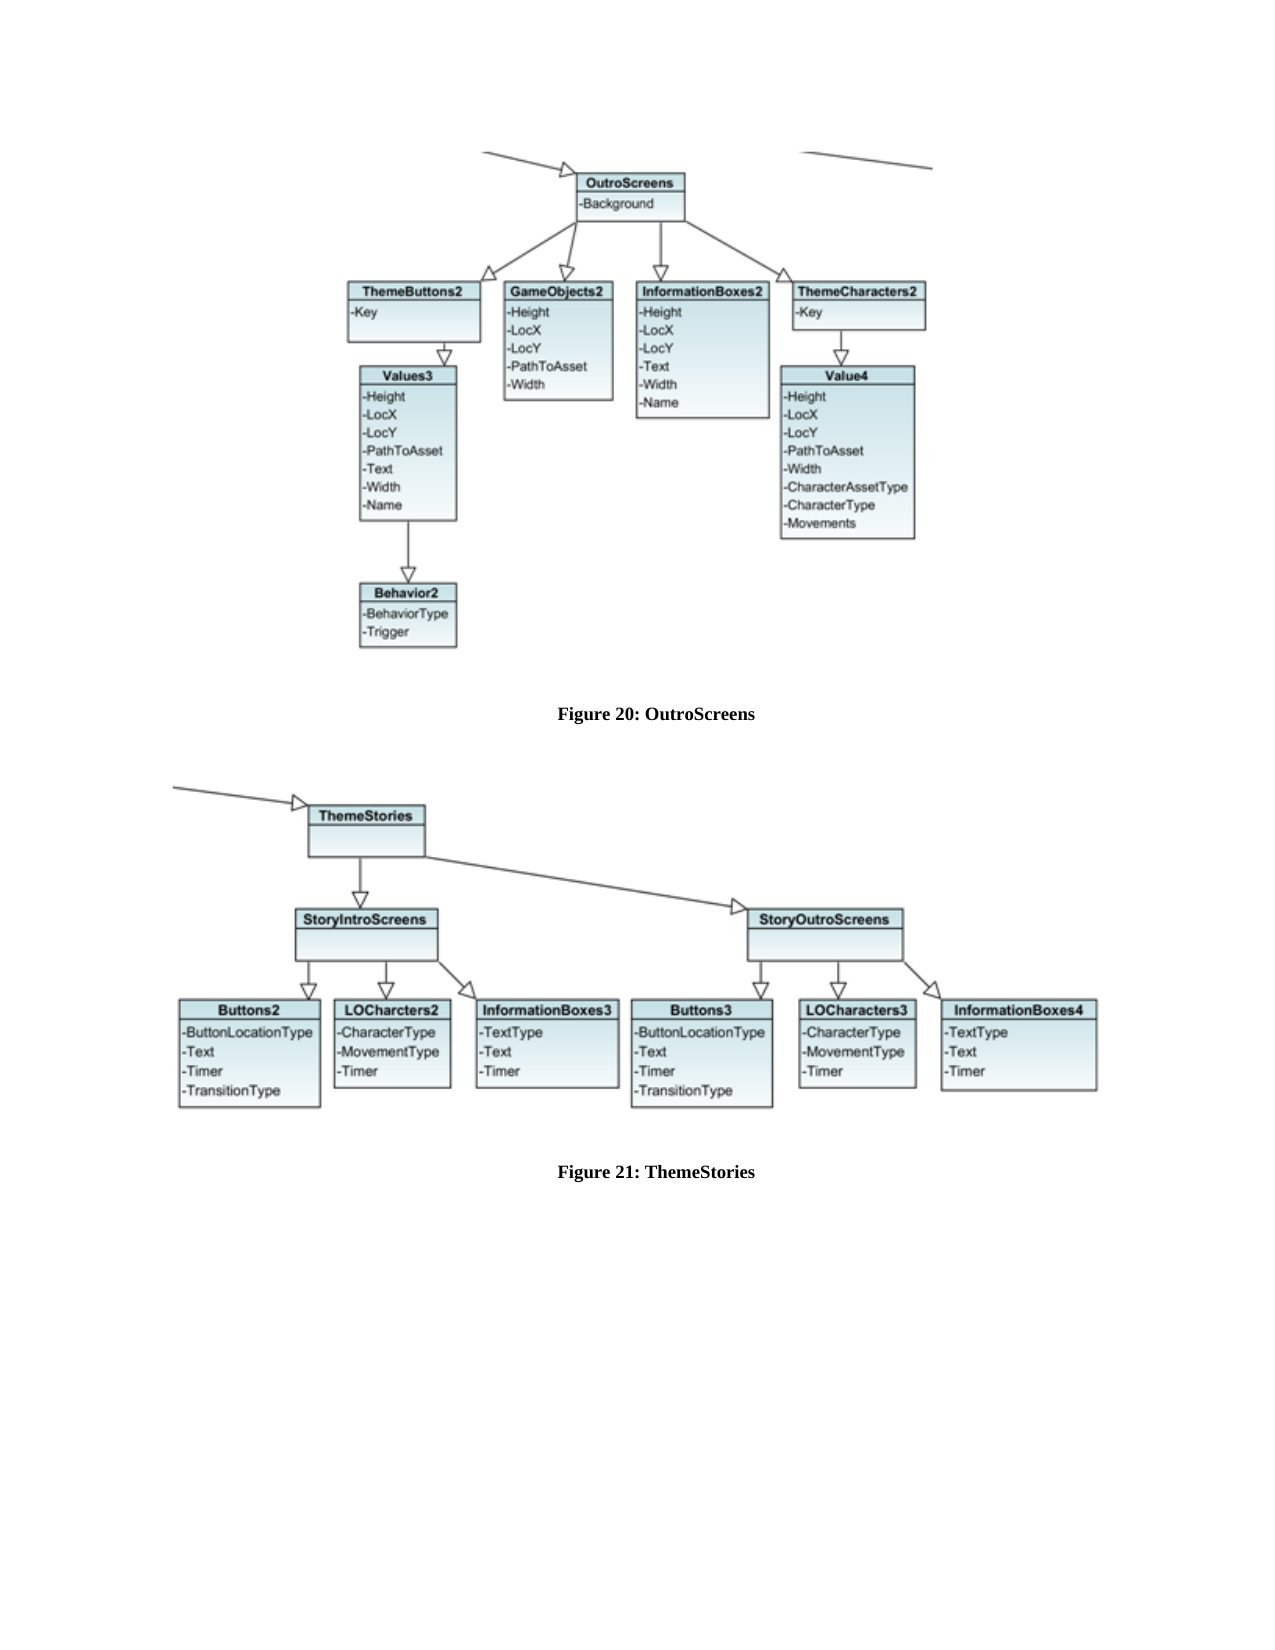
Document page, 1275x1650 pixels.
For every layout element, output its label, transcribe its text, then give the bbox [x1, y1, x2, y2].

text Figure 21: ThemeStories [150, 1161, 1125, 1182]
text Figure 20: OutroScreens [150, 703, 1125, 724]
picture [170, 745, 1105, 1136]
picture [339, 150, 936, 679]
